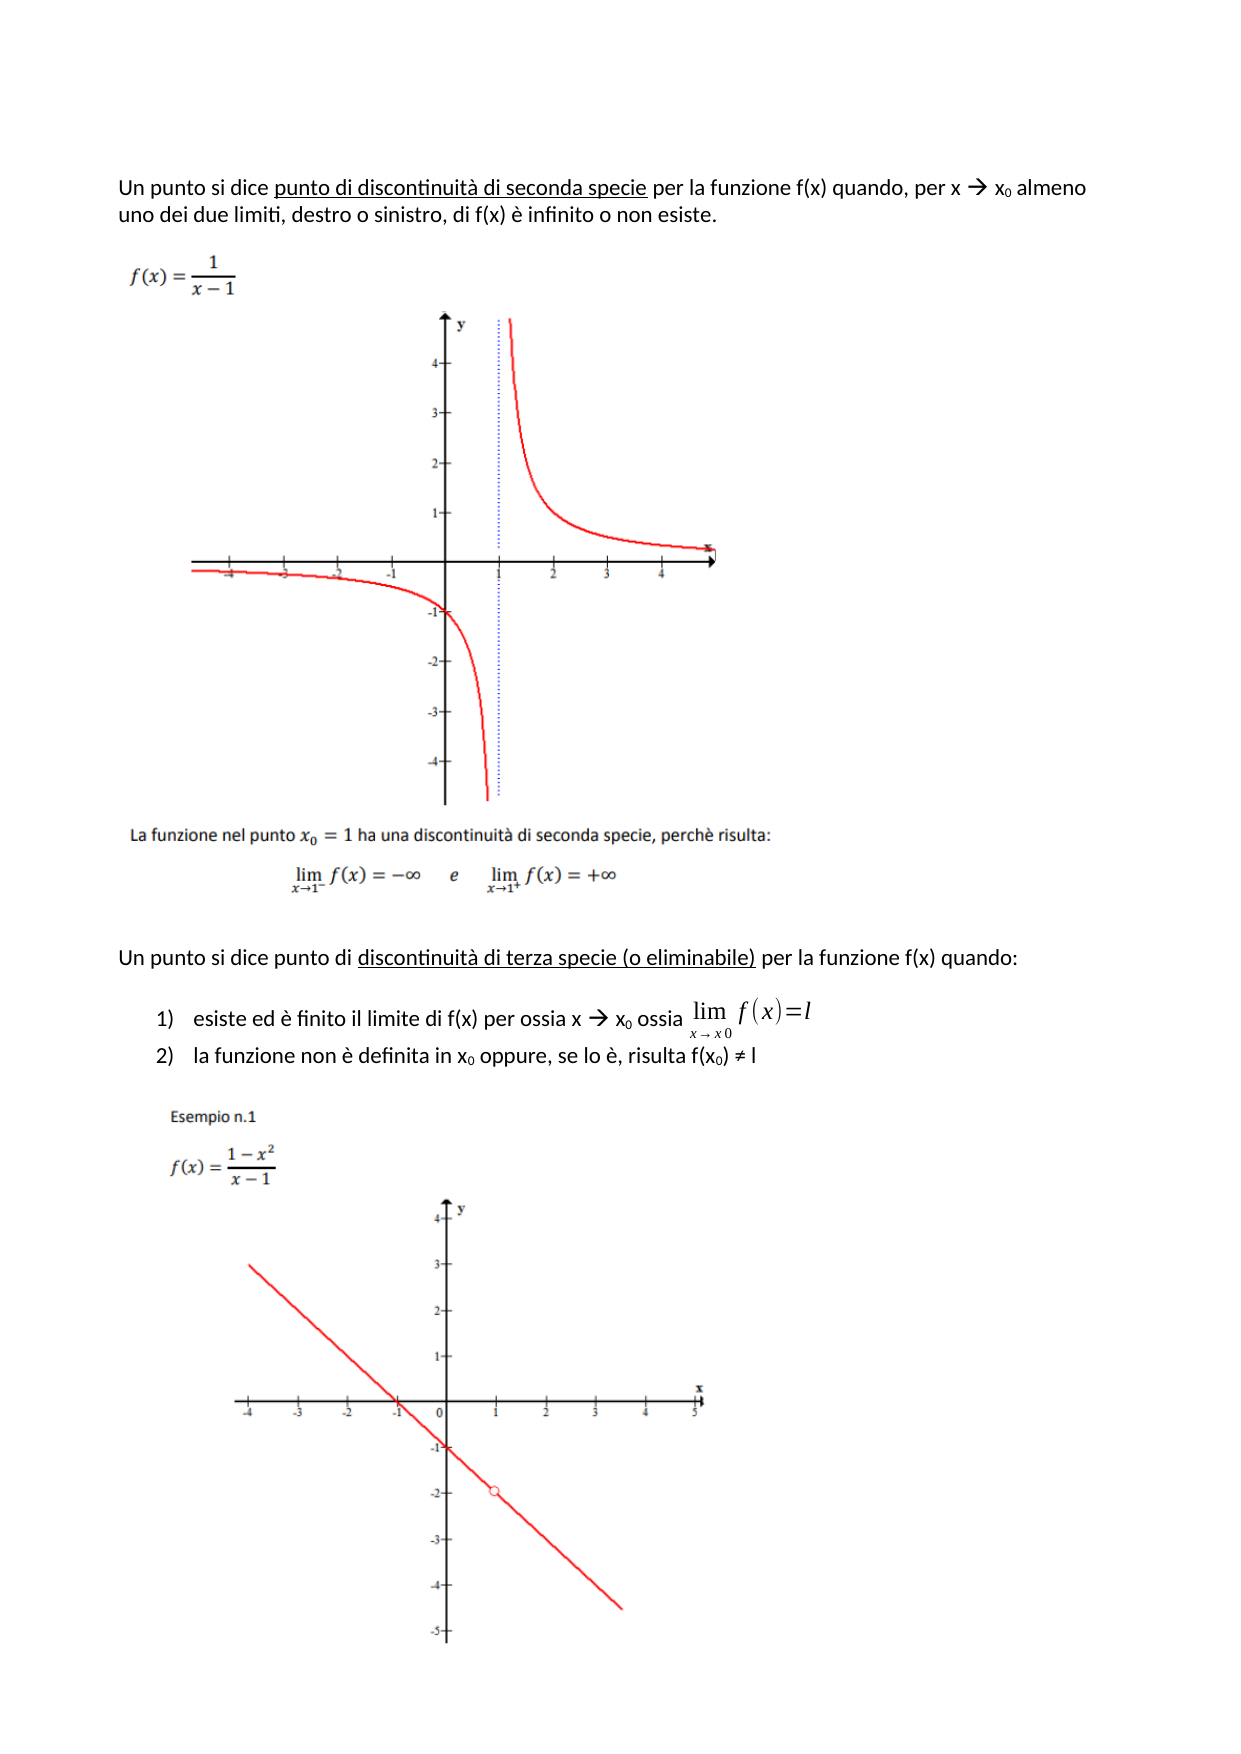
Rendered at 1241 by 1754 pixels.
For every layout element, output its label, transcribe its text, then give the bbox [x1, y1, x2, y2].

picture [117, 241, 780, 907]
list la funzione non è definita in x0 oppure, se lo è, risulta f(x0) ≠ l [156, 1041, 1122, 1069]
text Un punto si dice punto di discontinuità di seconda specie per la funzione f(x) quando, per x x0 almeno uno dei due limiti, destro o sinistro, di f(x) è infinito o non esiste. [118, 173, 1122, 229]
list esiste ed è finito il limite di f(x) per ossia x x0 ossia [156, 996, 1122, 1041]
text Un punto si dice punto di discontinuità di terza specie (o eliminabile) per la funzione f(x) quando: [118, 943, 1122, 971]
picture [150, 1088, 738, 1661]
